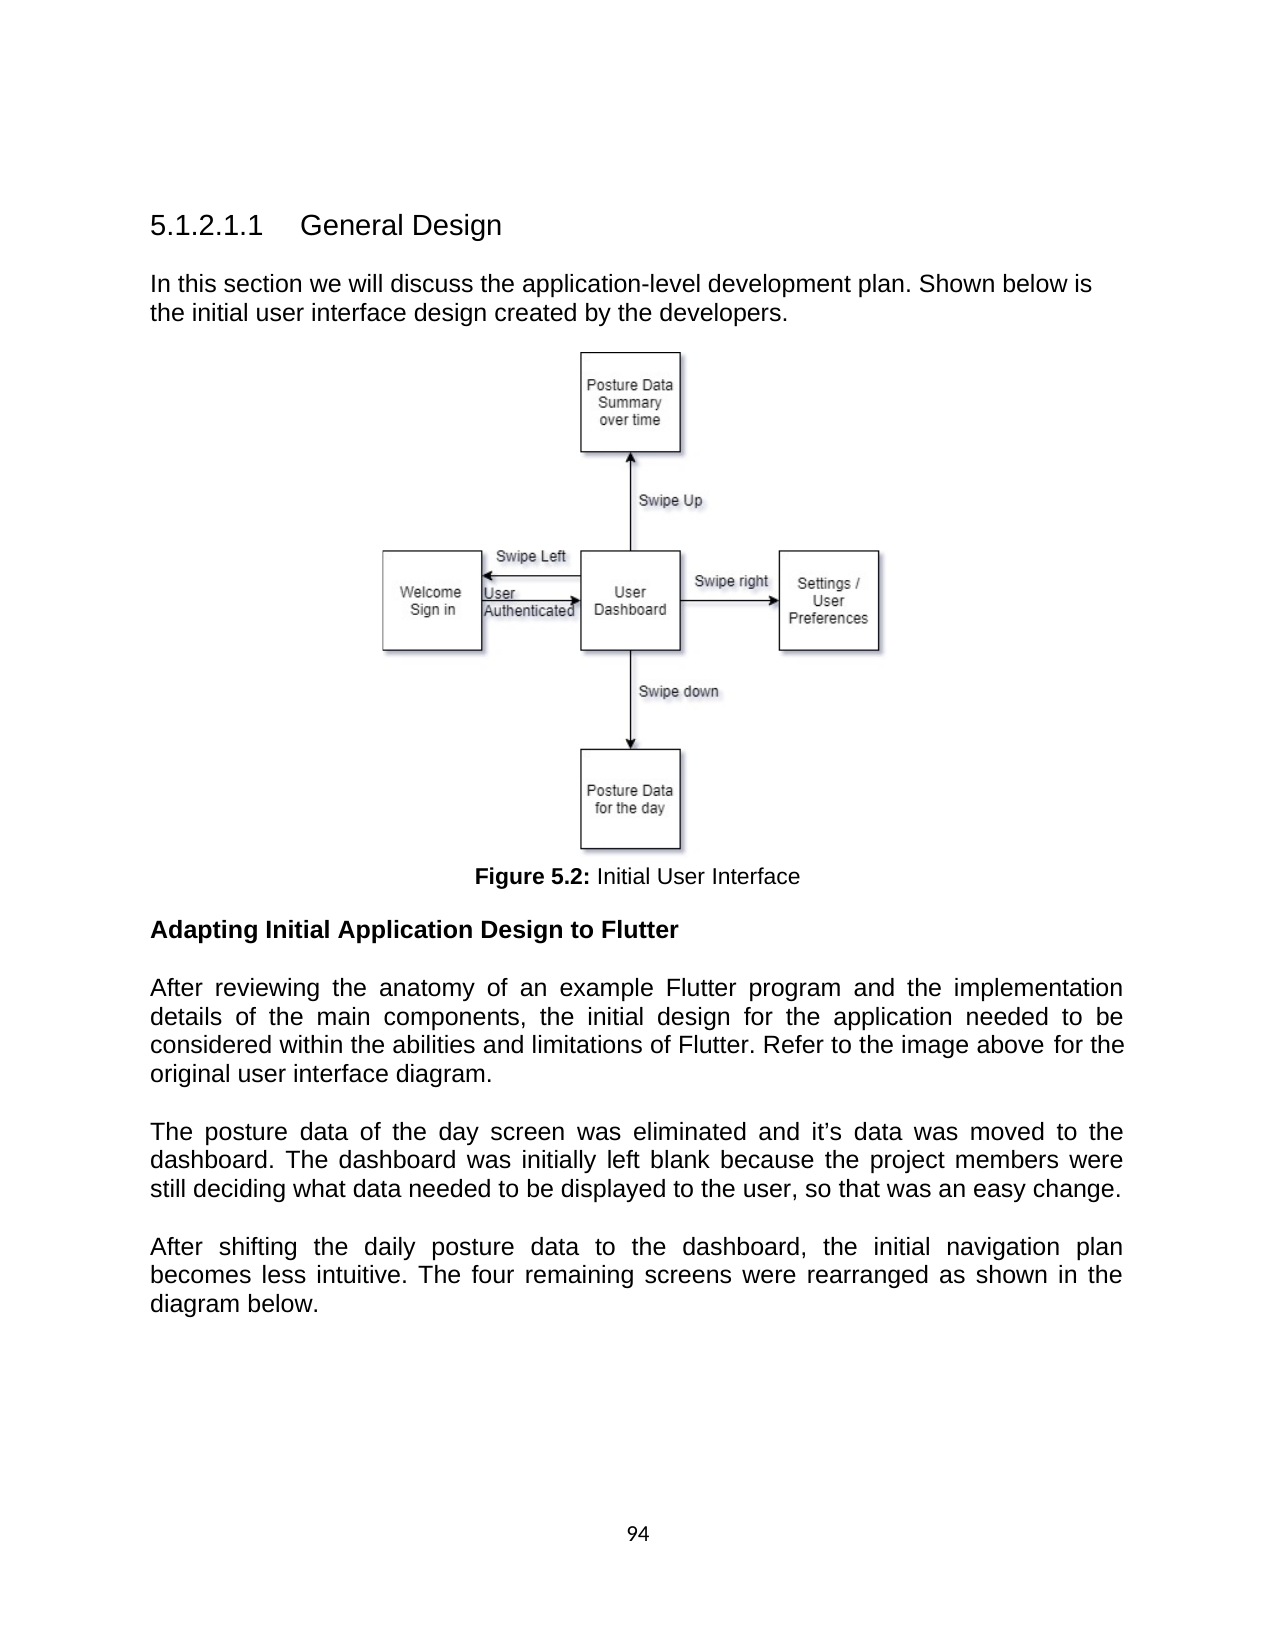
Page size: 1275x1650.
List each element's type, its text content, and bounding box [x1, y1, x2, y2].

text After reviewing the anatomy of an example Flutter program and the implementation details of the main components, the initial design for the application needed to be considered within the abilities and limitations of Flutter. Refer to the image above for the original user interface diagram. [150, 973, 1125, 1088]
text In this section we will discuss the application-level development plan. Shown below is the initial user interface design created by the developers. [150, 269, 1125, 327]
text Figure 5.2: Initial User Interface [150, 863, 1125, 889]
text After shifting the daily posture data to the dashboard, the initial navigation plan becomes less intuitive. The four remaining screens were rearranged as shown in the diagram below. [150, 1232, 1125, 1318]
picture [382, 352, 893, 863]
subtitle General Design [150, 207, 1125, 241]
text Adapting Initial Application Design to Flutter [150, 916, 1125, 944]
text The posture data of the day screen was eliminated and it’s data was moved to the dashboard. The dashboard was initially left blank because the project members were still deciding what data needed to be displayed to the user, so that was an easy change. [150, 1117, 1125, 1203]
